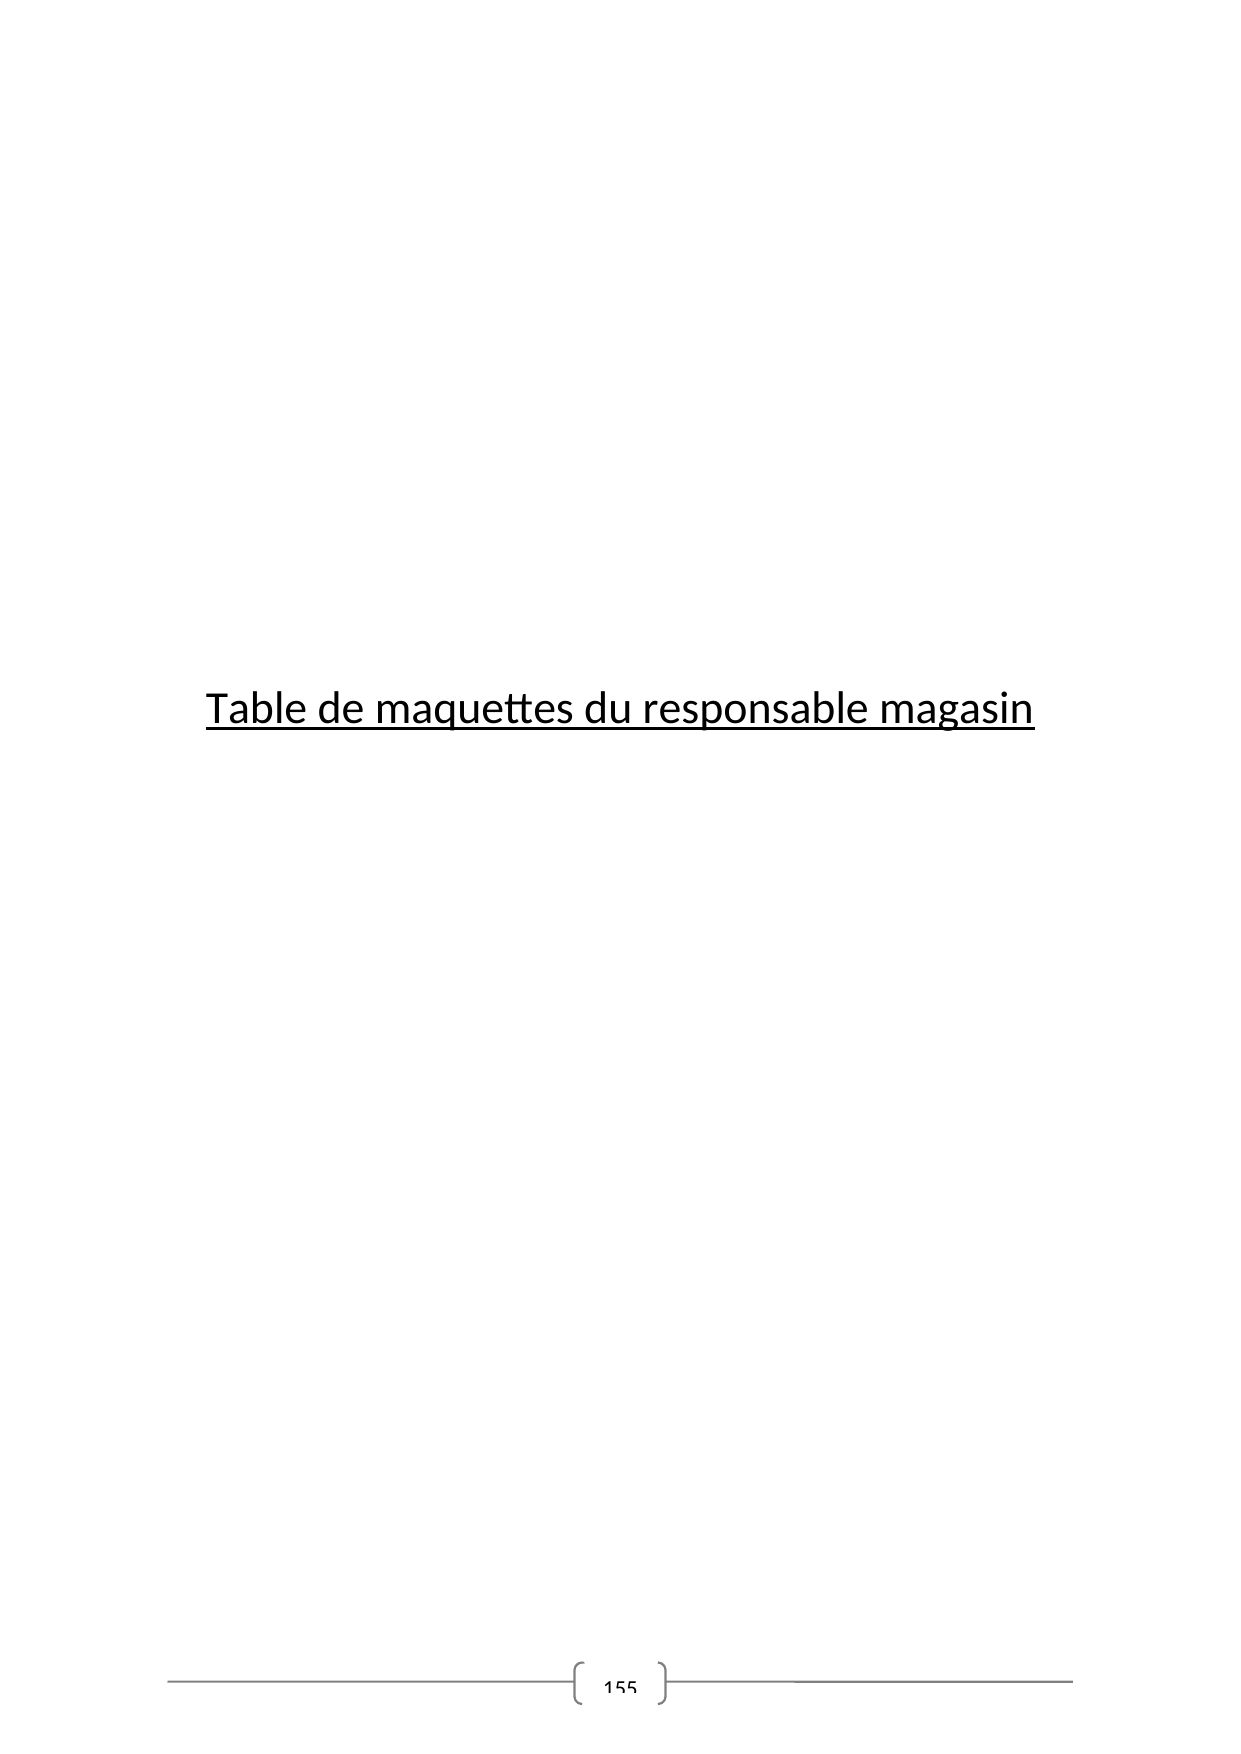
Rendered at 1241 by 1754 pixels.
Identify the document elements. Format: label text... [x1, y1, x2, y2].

text Table de maquettes du responsable magasin [148, 679, 1093, 735]
